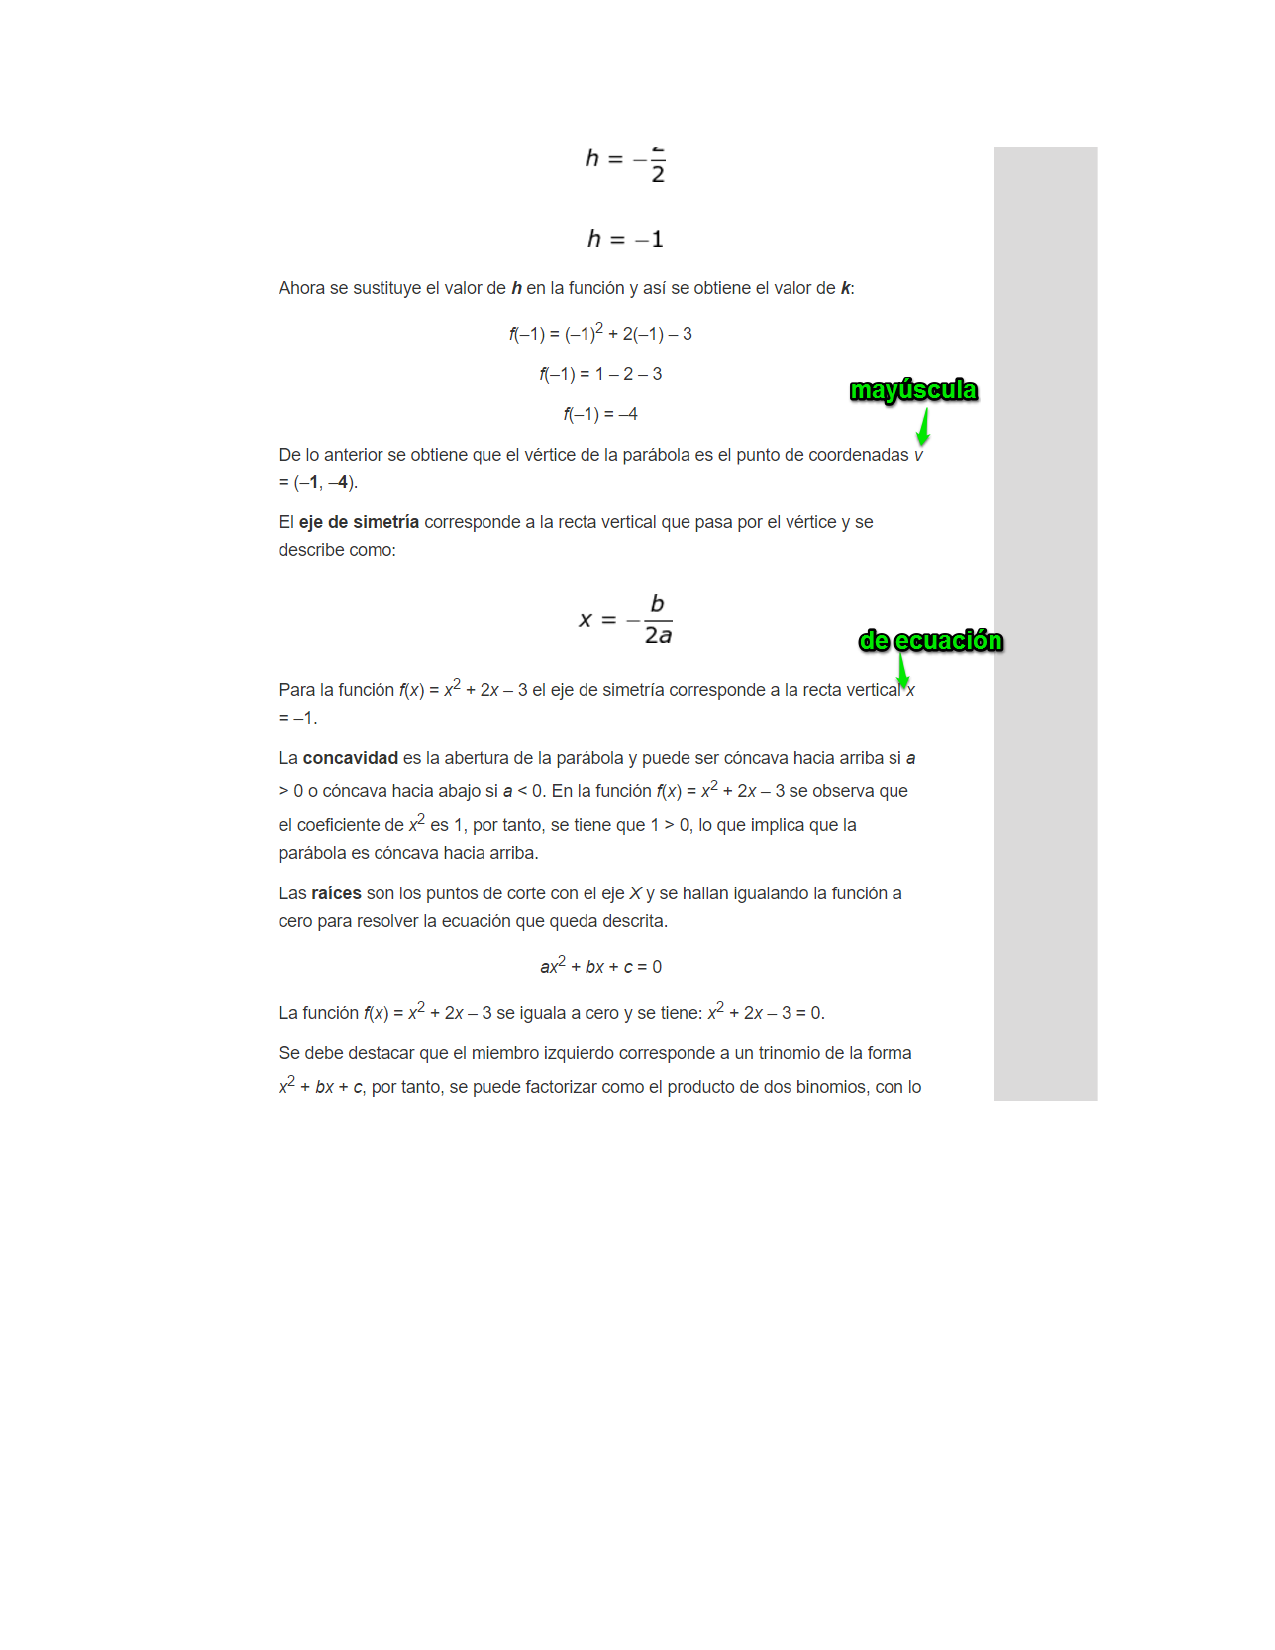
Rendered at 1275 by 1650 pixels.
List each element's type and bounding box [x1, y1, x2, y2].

picture [177, 147, 1098, 1101]
